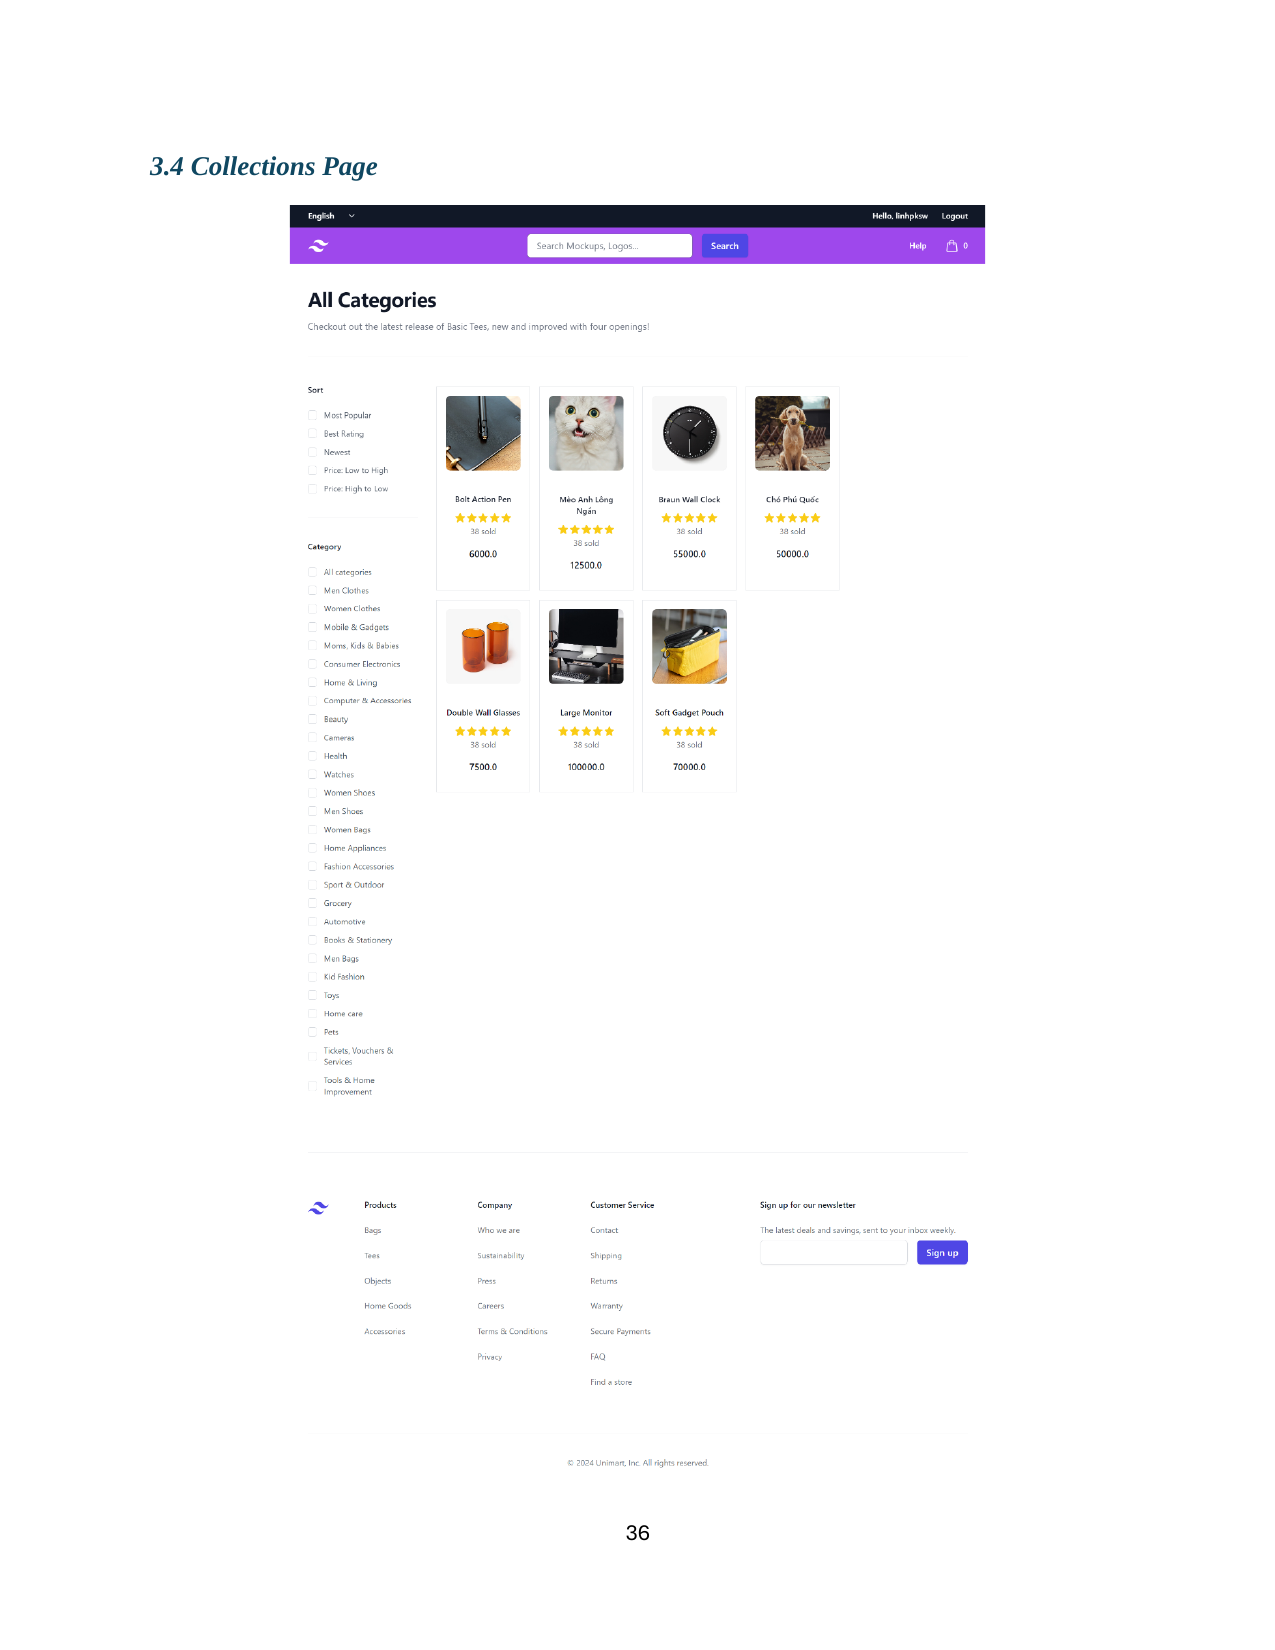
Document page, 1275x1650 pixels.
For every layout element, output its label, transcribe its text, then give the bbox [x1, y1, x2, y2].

subtitle 3.4 Collections Page [150, 150, 1125, 181]
picture [289, 205, 986, 1491]
